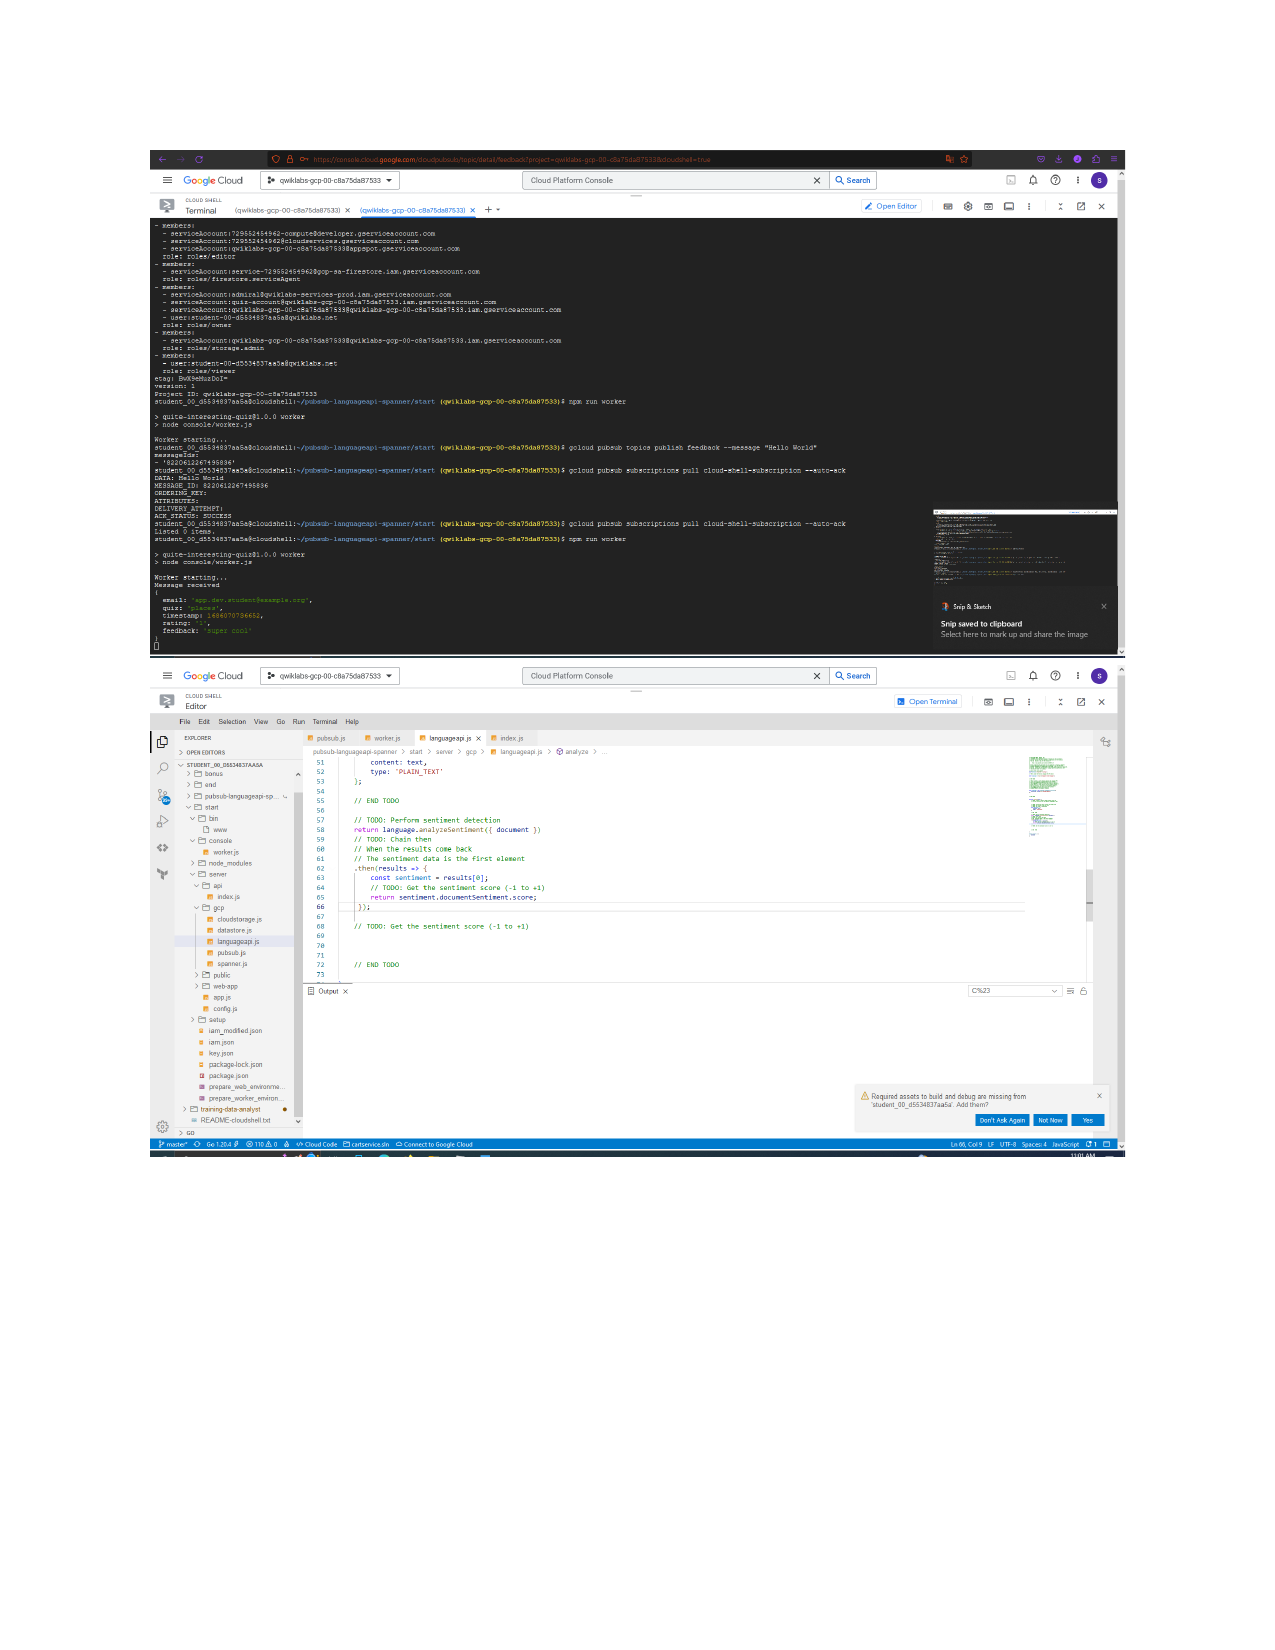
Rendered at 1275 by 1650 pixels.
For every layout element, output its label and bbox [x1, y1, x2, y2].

picture [150, 665, 1125, 1157]
picture [150, 150, 1125, 658]
